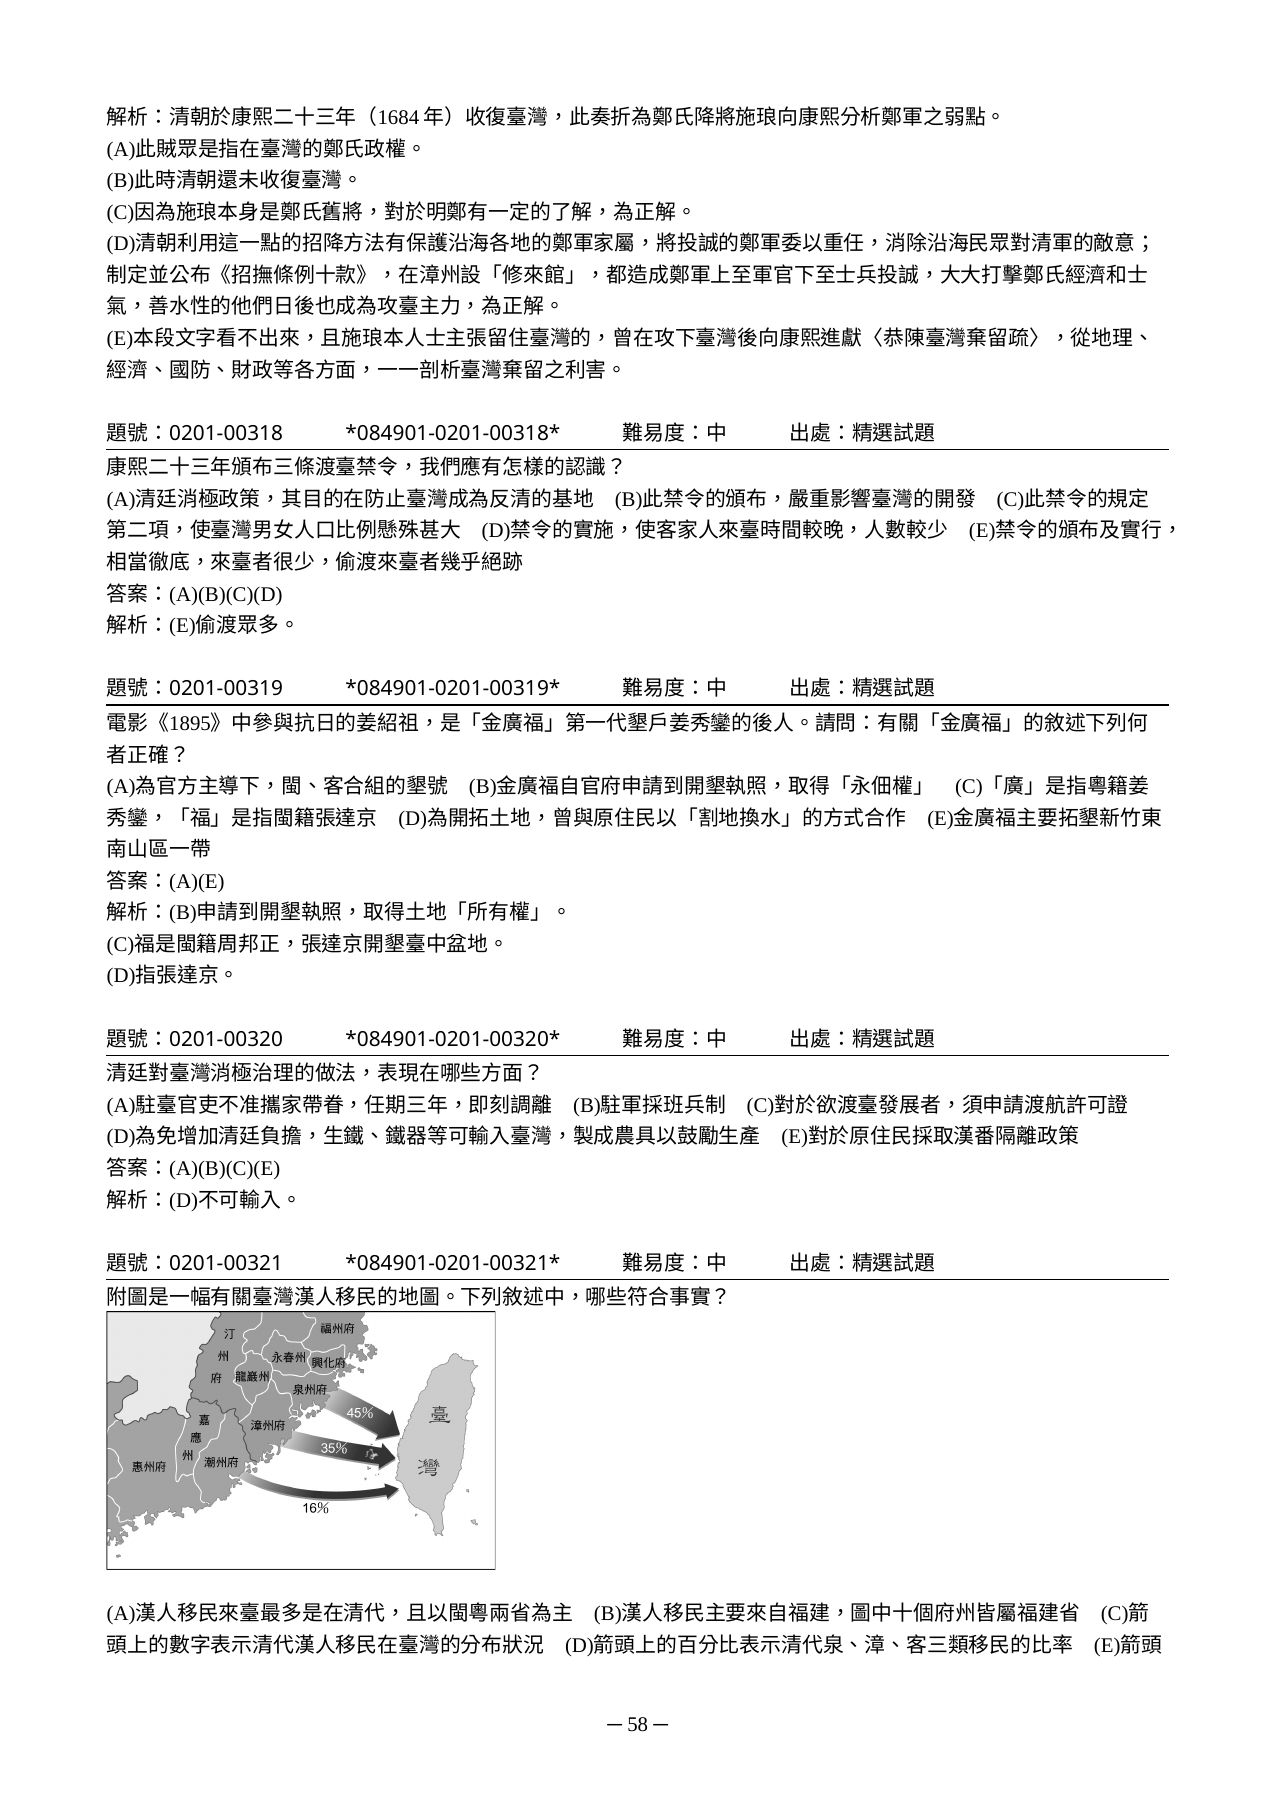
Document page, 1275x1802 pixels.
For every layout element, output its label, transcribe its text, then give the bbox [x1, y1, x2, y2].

text 康熙二十三年頒布三條渡臺禁令，我們應有怎樣的認識？ (A)清廷消極政策，其目的在防止臺灣成為反清的基地 (B)此禁令的頒布，嚴重影響臺灣的開發 (C)此禁令的規定第二項，使臺灣男女人口比例懸殊甚大 (D)禁令的實施，使客家人來臺時間較晚，人數較少 (E)禁令的頒布及實行，相當徹底，來臺者很少，偷渡來臺者幾乎絕跡 [106, 450, 1169, 576]
picture [106, 1311, 496, 1570]
text 解析：清朝於康熙二十三年（1684年）收復臺灣，此奏折為鄭氏降將施琅向康熙分析鄭軍之弱點。 (A)此賊眾是指在臺灣的鄭氏政權。 (B)此時清朝還未收復臺灣。 (C)因為施琅本身是鄭氏舊將，對於明鄭有一定的了解，為正解。 (D)清朝利用這一點的招降方法有保護沿海各地的鄭軍家屬，將投誠的鄭軍委以重任，消除沿海民眾對清軍的敵意；制定並公布《招撫條例十款》，在漳州設「修來館」，都造成鄭軍上至軍官下至士兵投誠，大大打擊鄭氏經濟和士氣，善水性的他們日後也成為攻臺主力，為正解。 (E)本段文字看不出來，且施琅本人士主張留住臺灣的，曾在攻下臺灣後向康熙進獻〈恭陳臺灣棄留疏〉，從地理、經濟、國防、財政等各方面，一一剖析臺灣棄留之利害。 [106, 100, 1169, 384]
text 解析：(E)偷渡眾多。 [106, 608, 1169, 639]
text 答案：(A)(E) [106, 863, 1169, 895]
text 答案：(A)(B)(C)(E) [106, 1151, 1169, 1182]
text 題號：0201-00318 *084901-0201-00318* 難易度：中 出處：精選試題 [106, 415, 1169, 449]
text 題號：0201-00319 *084901-0201-00319* 難易度：中 出處：精選試題 [106, 671, 1169, 704]
text 解析：(D)不可輸入。 [106, 1182, 1169, 1214]
text 答案：(A)(B)(C)(D) [106, 576, 1169, 608]
text 解析：(B)申請到開墾執照，取得土地「所有權」。 (C)福是閩籍周邦正，張達京開墾臺中盆地。 (D)指張達京。 [106, 895, 1169, 990]
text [106, 1280, 1169, 1659]
text 題號：0201-00321 *084901-0201-00321* 難易度：中 出處：精選試題 [106, 1245, 1169, 1279]
text 電影《1895》中參與抗日的姜紹祖，是「金廣福」第一代墾戶姜秀鑾的後人。請問：有關「金廣福」的敘述下列何者正確？ (A)為官方主導下，閩、客合組的墾號 (B)金廣福自官府申請到開墾執照，取得「永佃權」 (C)「廣」是指粵籍姜秀鑾，「福」是指閩籍張達京 (D)為開拓土地，曾與原住民以「割地換水」的方式合作 (E)金廣福主要拓墾新竹東南山區一帶 [106, 706, 1169, 863]
text 題號：0201-00320 *084901-0201-00320* 難易度：中 出處：精選試題 [106, 1021, 1169, 1055]
text 清廷對臺灣消極治理的做法，表現在哪些方面？ (A)駐臺官吏不准攜家帶眷，任期三年，即刻調離 (B)駐軍採班兵制 (C)對於欲渡臺發展者，須申請渡航許可證 (D)為免增加清廷負擔，生鐵、鐵器等可輸入臺灣，製成農具以鼓勵生產 (E)對於原住民採取漢番隔離政策 [106, 1056, 1169, 1151]
